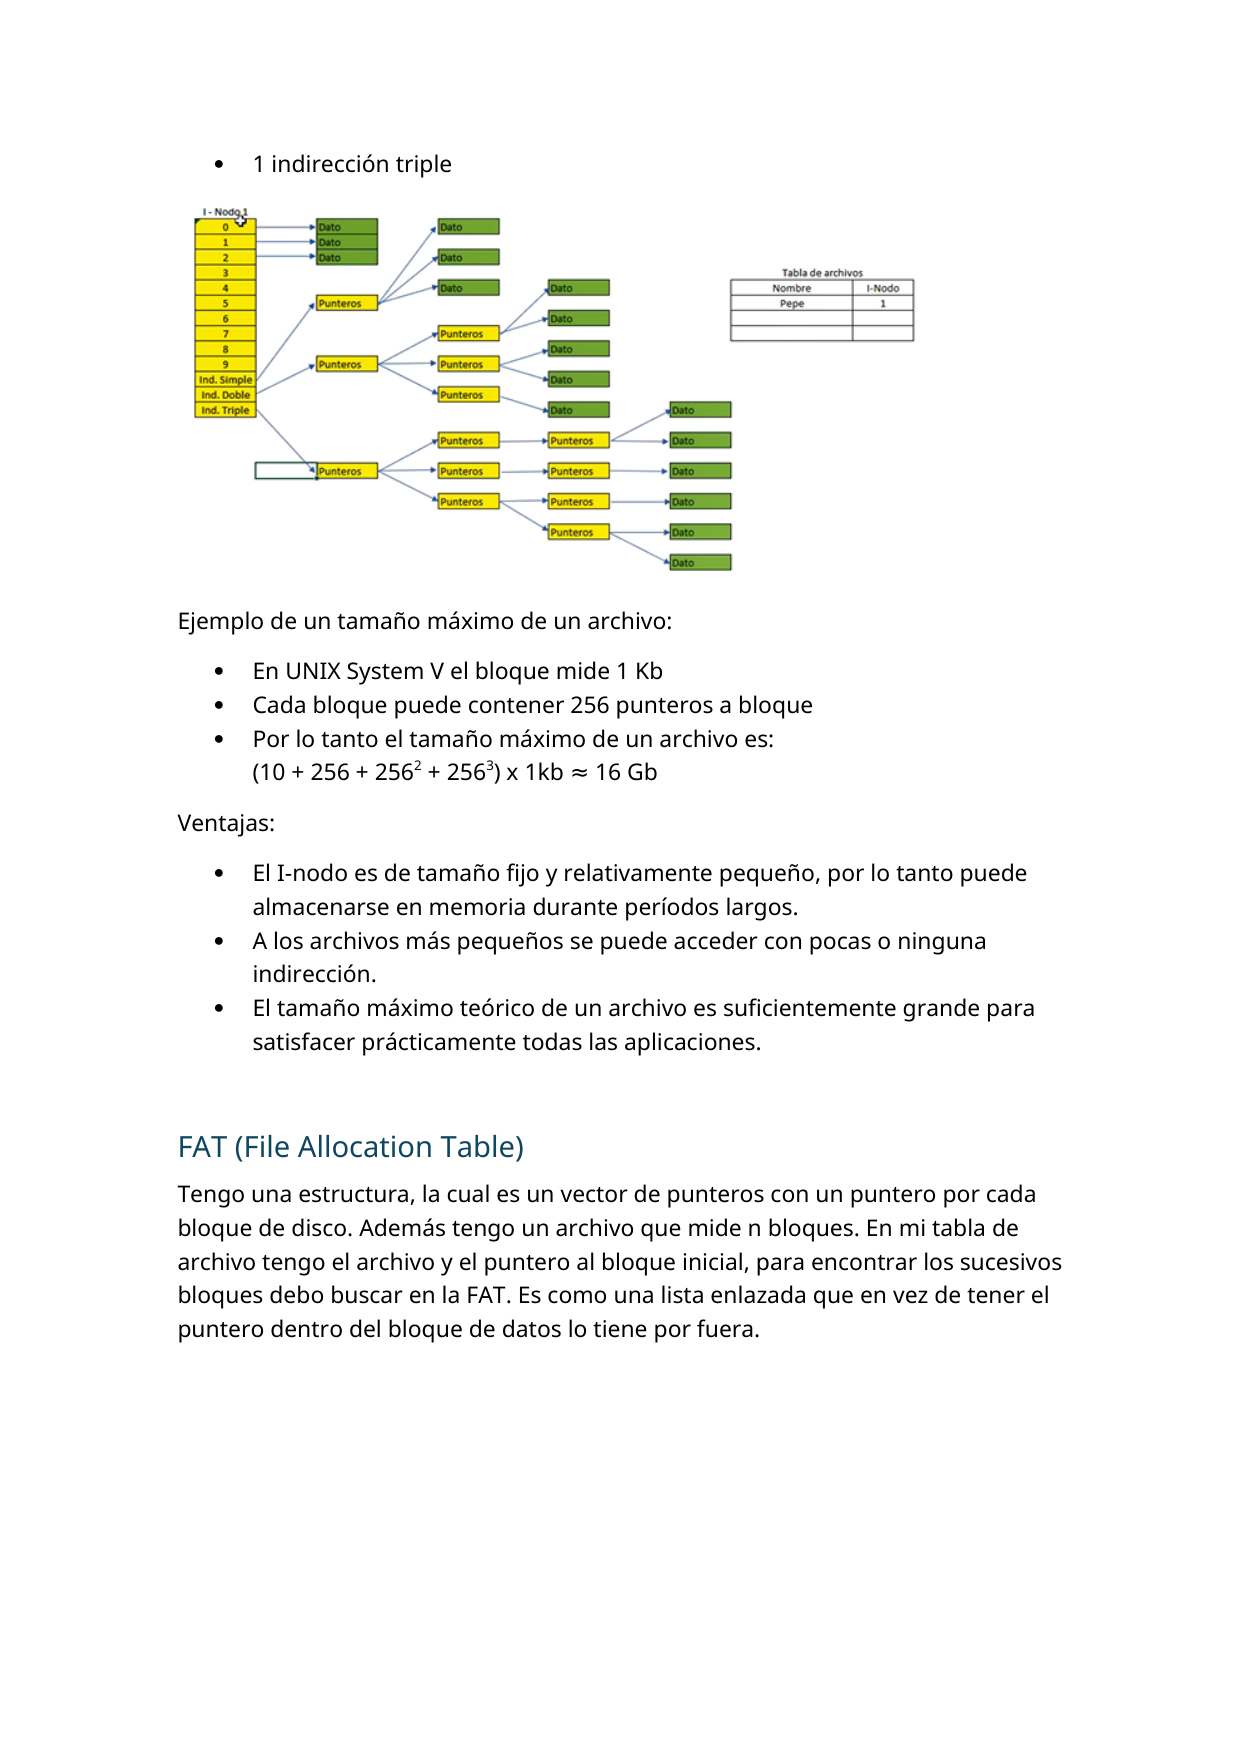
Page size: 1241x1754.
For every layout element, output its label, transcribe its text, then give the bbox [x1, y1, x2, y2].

text Tengo una estructura, la cual es un vector de punteros con un puntero por cada bloque de disco. Además tengo un archivo que mide n bloques. En mi tabla de archivo tengo el archivo y el puntero al bloque inicial, para encontrar los sucesivos bloques debo buscar en la FAT. Es como una lista enlazada que en vez de tener el puntero dentro del bloque de datos lo tiene por fuera. [177, 1178, 1063, 1344]
picture [177, 198, 1019, 586]
list El I-nodo es de tamaño fijo y relativamente pequeño, por lo tanto puede almacenarse en memoria durante períodos largos. [215, 857, 1063, 922]
list Por lo tanto el tamaño máximo de un archivo es: [215, 723, 1063, 754]
list Cada bloque puede contener 256 punteros a bloque [215, 689, 1063, 720]
list En UNIX System V el bloque mide 1 Kb [215, 655, 1063, 686]
list El tamaño máximo teórico de un archivo es suficientemente grande para satisfacer prácticamente todas las aplicaciones. [215, 992, 1063, 1057]
list (10 + 256 + 2562 + 2563) x 1kb ≈ 16 Gb [252, 756, 1063, 788]
list A los archivos más pequeños se puede acceder con pocas o ninguna indirección. [215, 925, 1063, 990]
subtitle FAT (File Allocation Table) [177, 1127, 1063, 1166]
text Ventajas: [177, 807, 1063, 838]
text Ejemplo de un tamaño máximo de un archivo: [177, 605, 1063, 636]
list 1 indirección triple [215, 148, 1063, 179]
